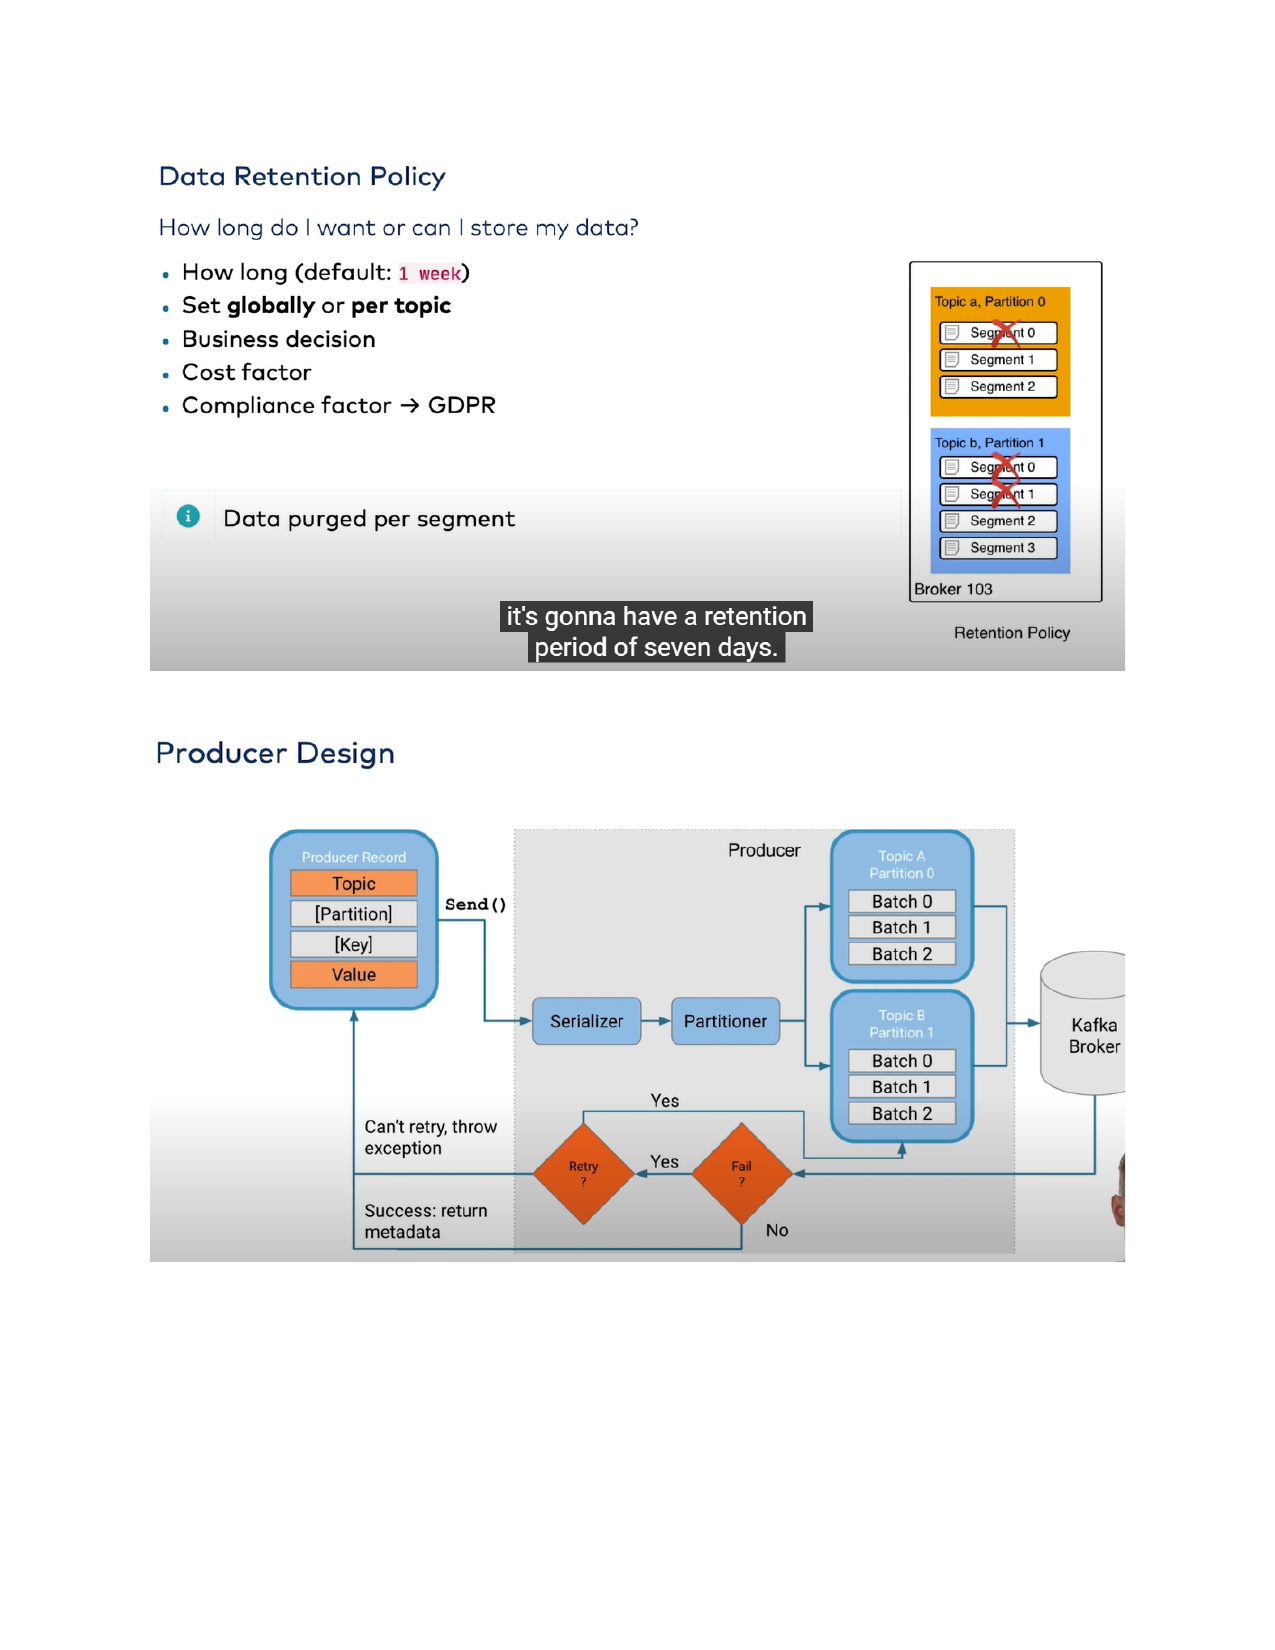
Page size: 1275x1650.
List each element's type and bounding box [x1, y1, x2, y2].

picture [150, 736, 1125, 1262]
picture [150, 150, 1125, 671]
